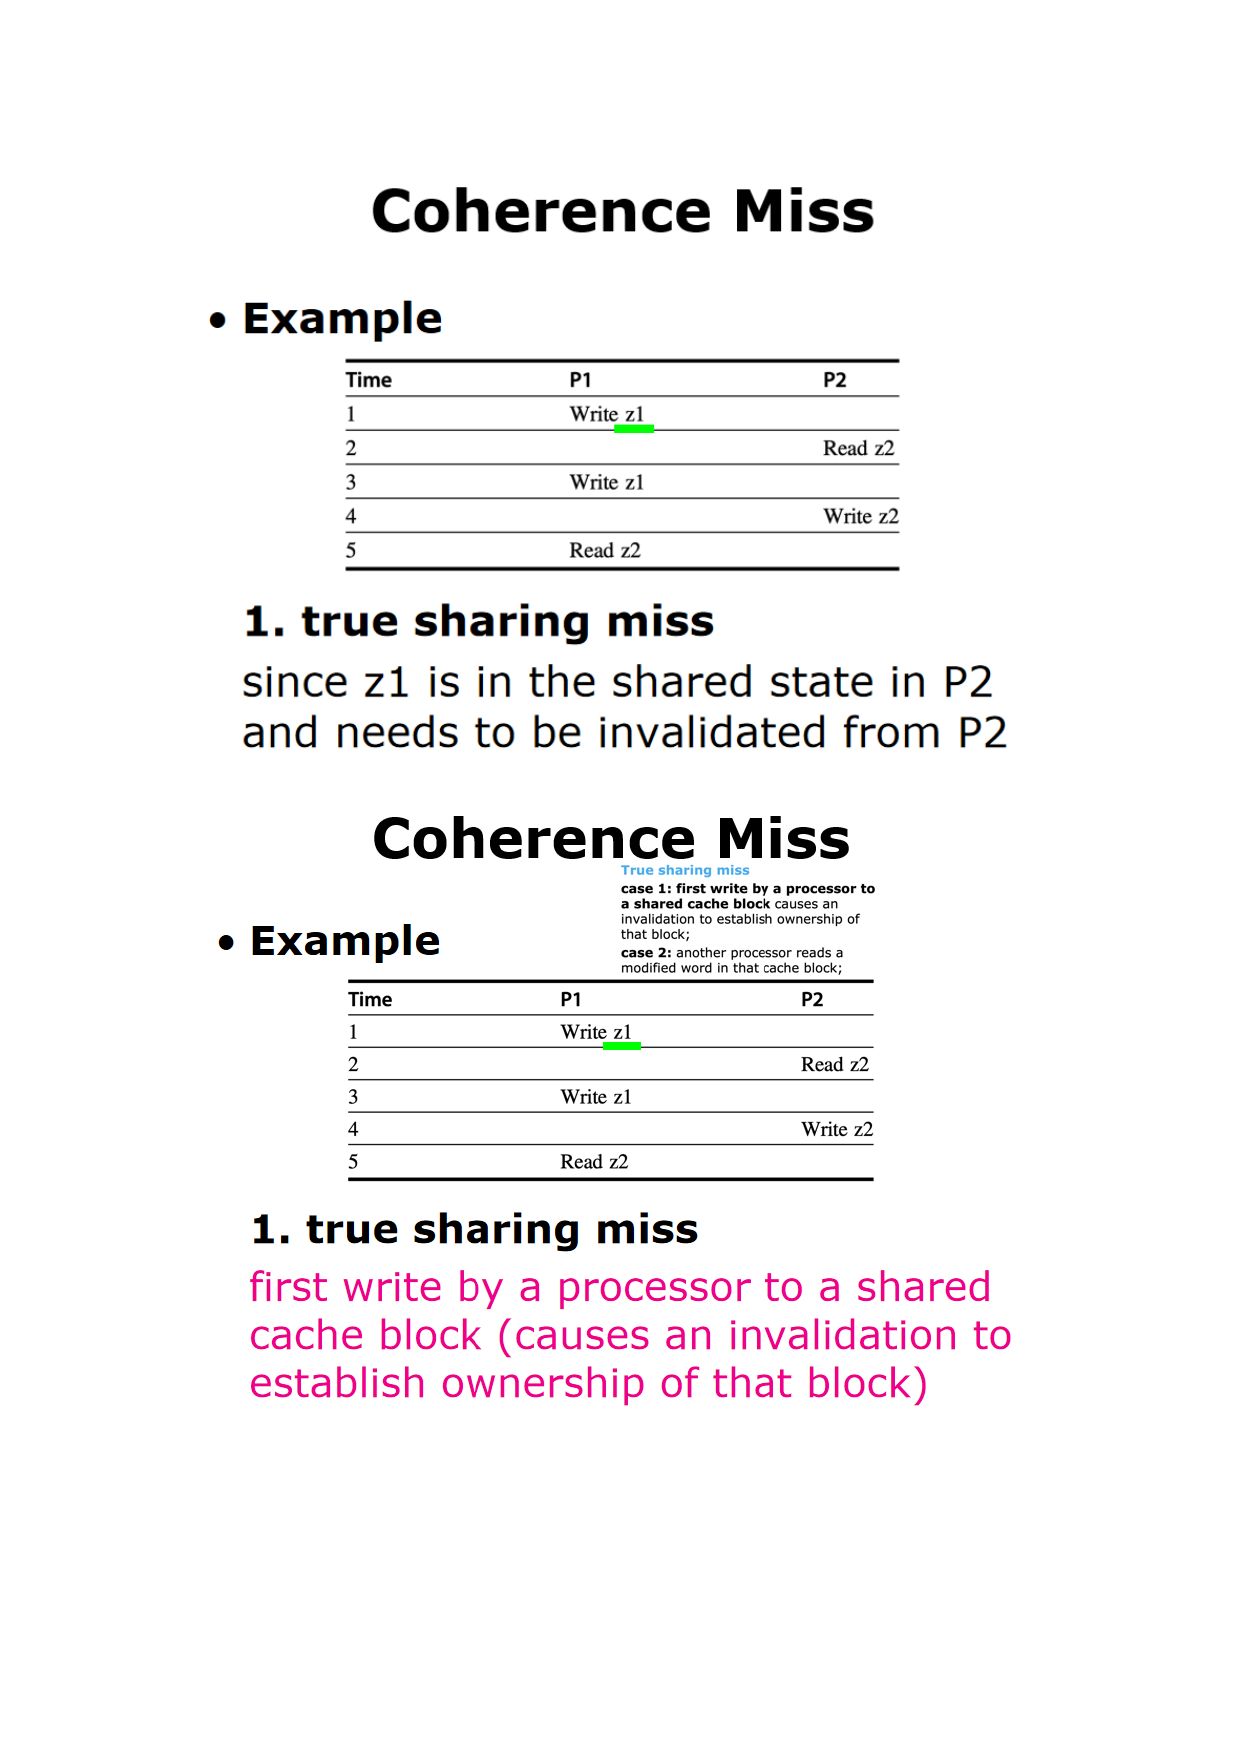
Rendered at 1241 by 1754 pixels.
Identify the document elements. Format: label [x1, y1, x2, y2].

picture [187, 812, 1053, 1421]
picture [187, 162, 1053, 787]
